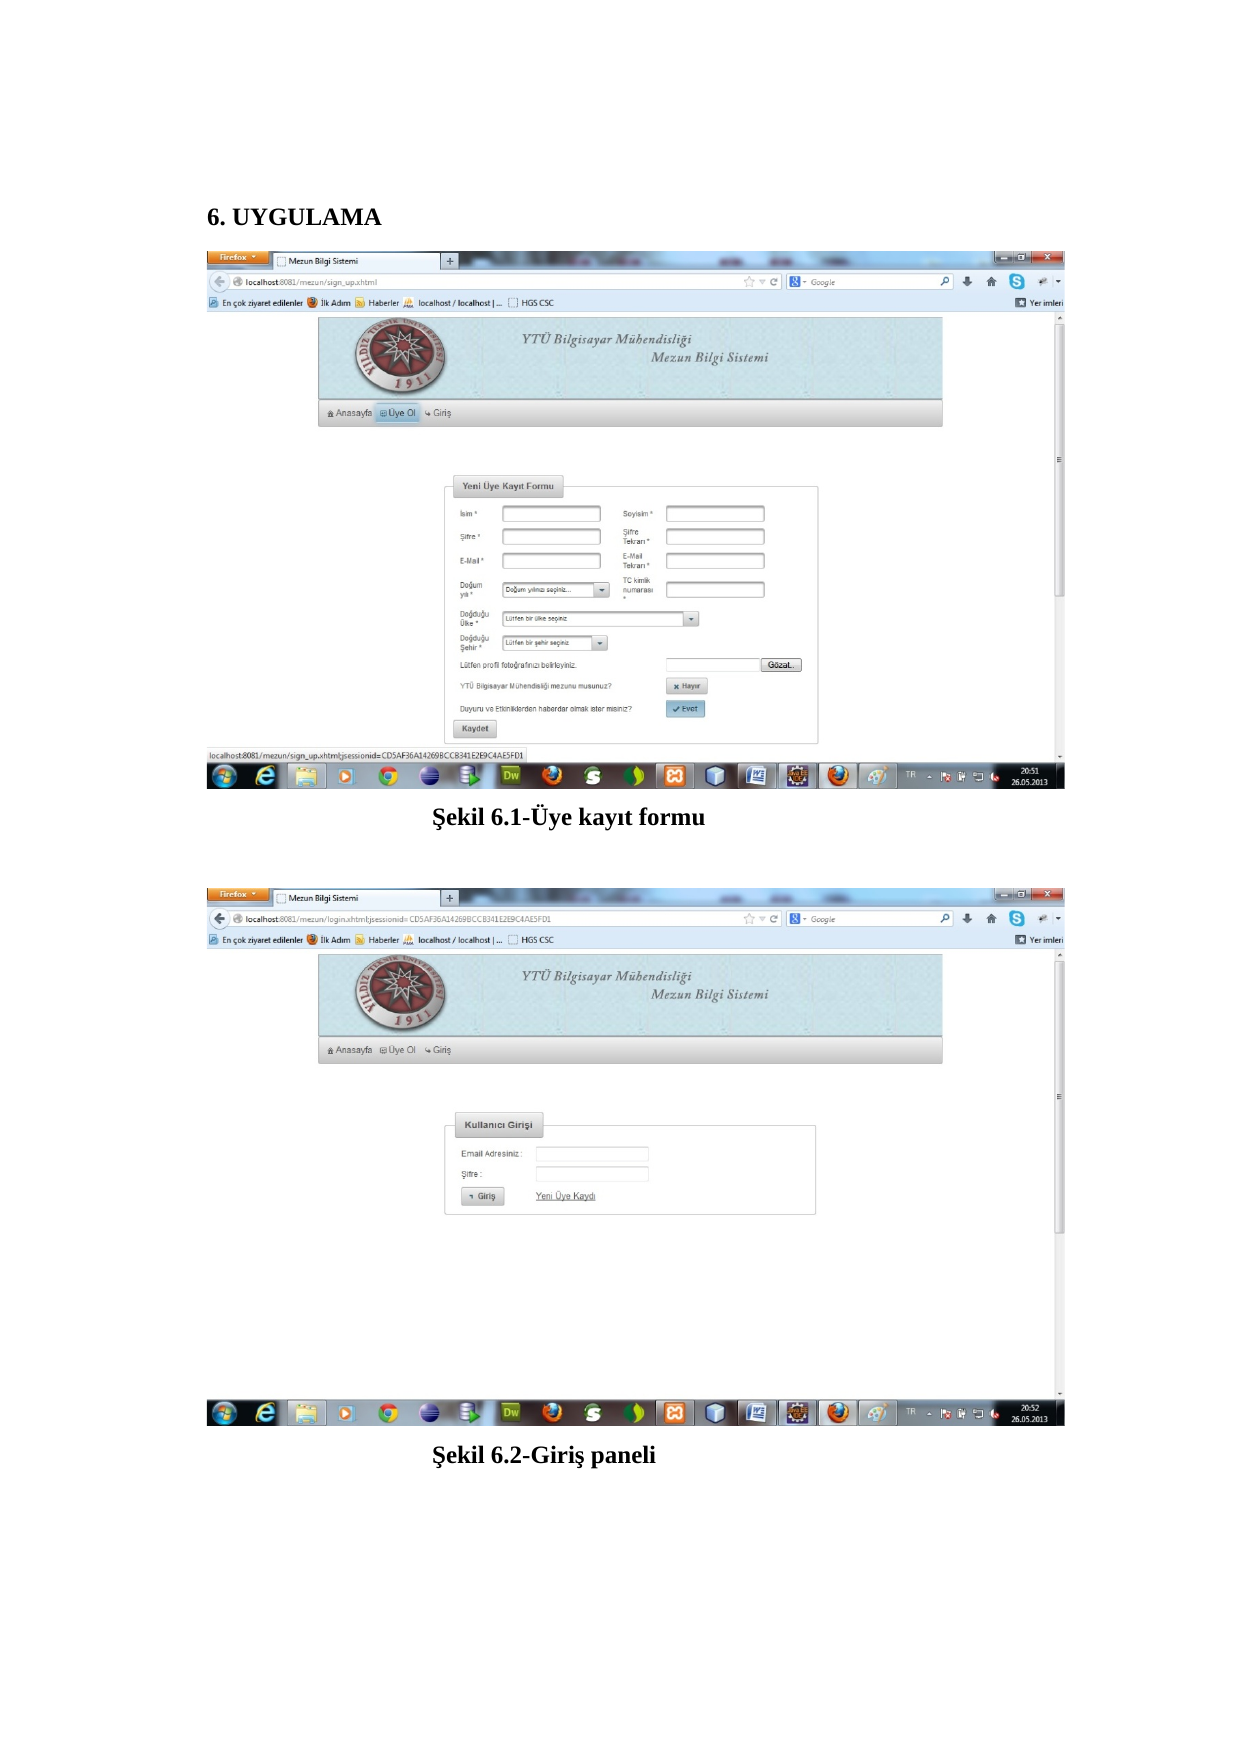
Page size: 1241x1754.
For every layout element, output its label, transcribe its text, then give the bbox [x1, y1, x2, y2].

picture [206, 888, 1065, 1426]
picture [206, 251, 1065, 789]
text Şekil 6.2-Giriş paneli [357, 1440, 1092, 1468]
text Şekil 6.1-Üye kayıt formu [357, 802, 1092, 831]
subtitle UYGULAMA [207, 202, 1092, 231]
